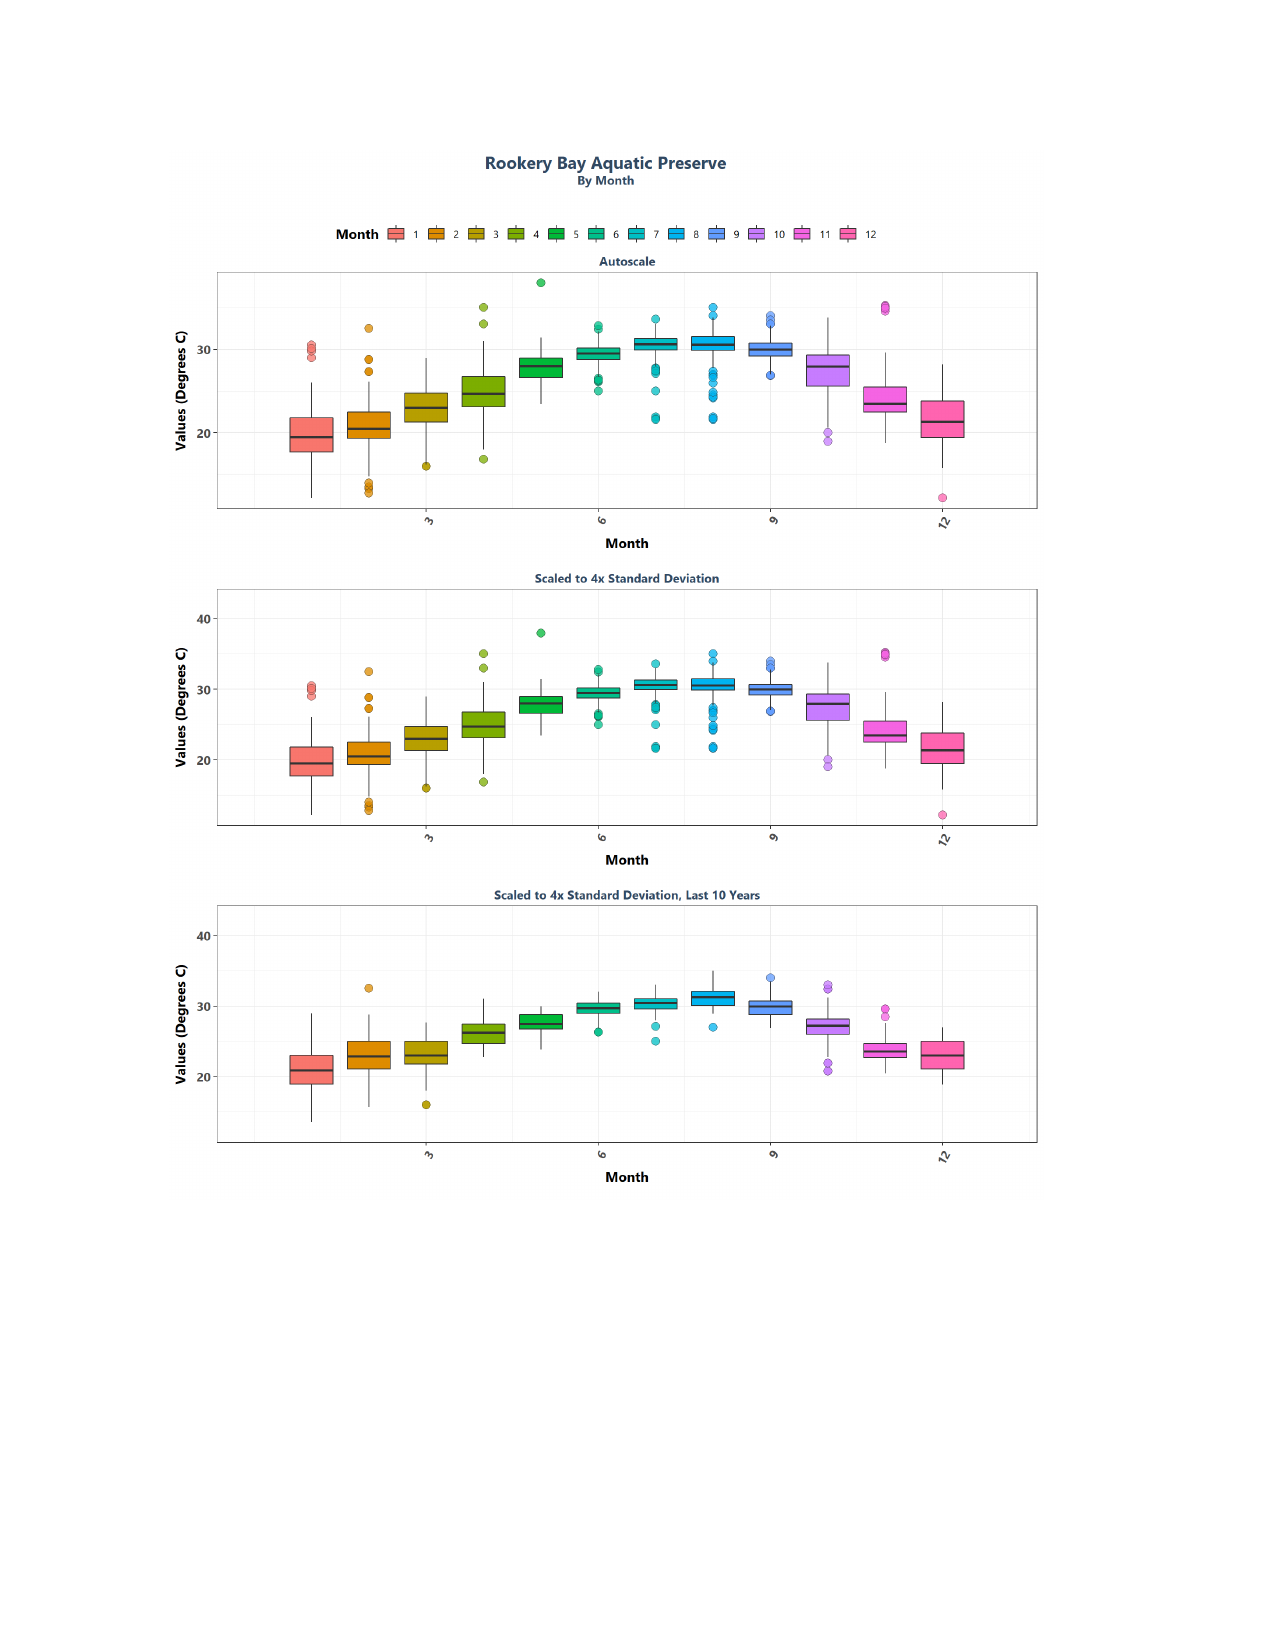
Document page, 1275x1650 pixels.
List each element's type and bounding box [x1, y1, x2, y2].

picture [168, 150, 1044, 1200]
